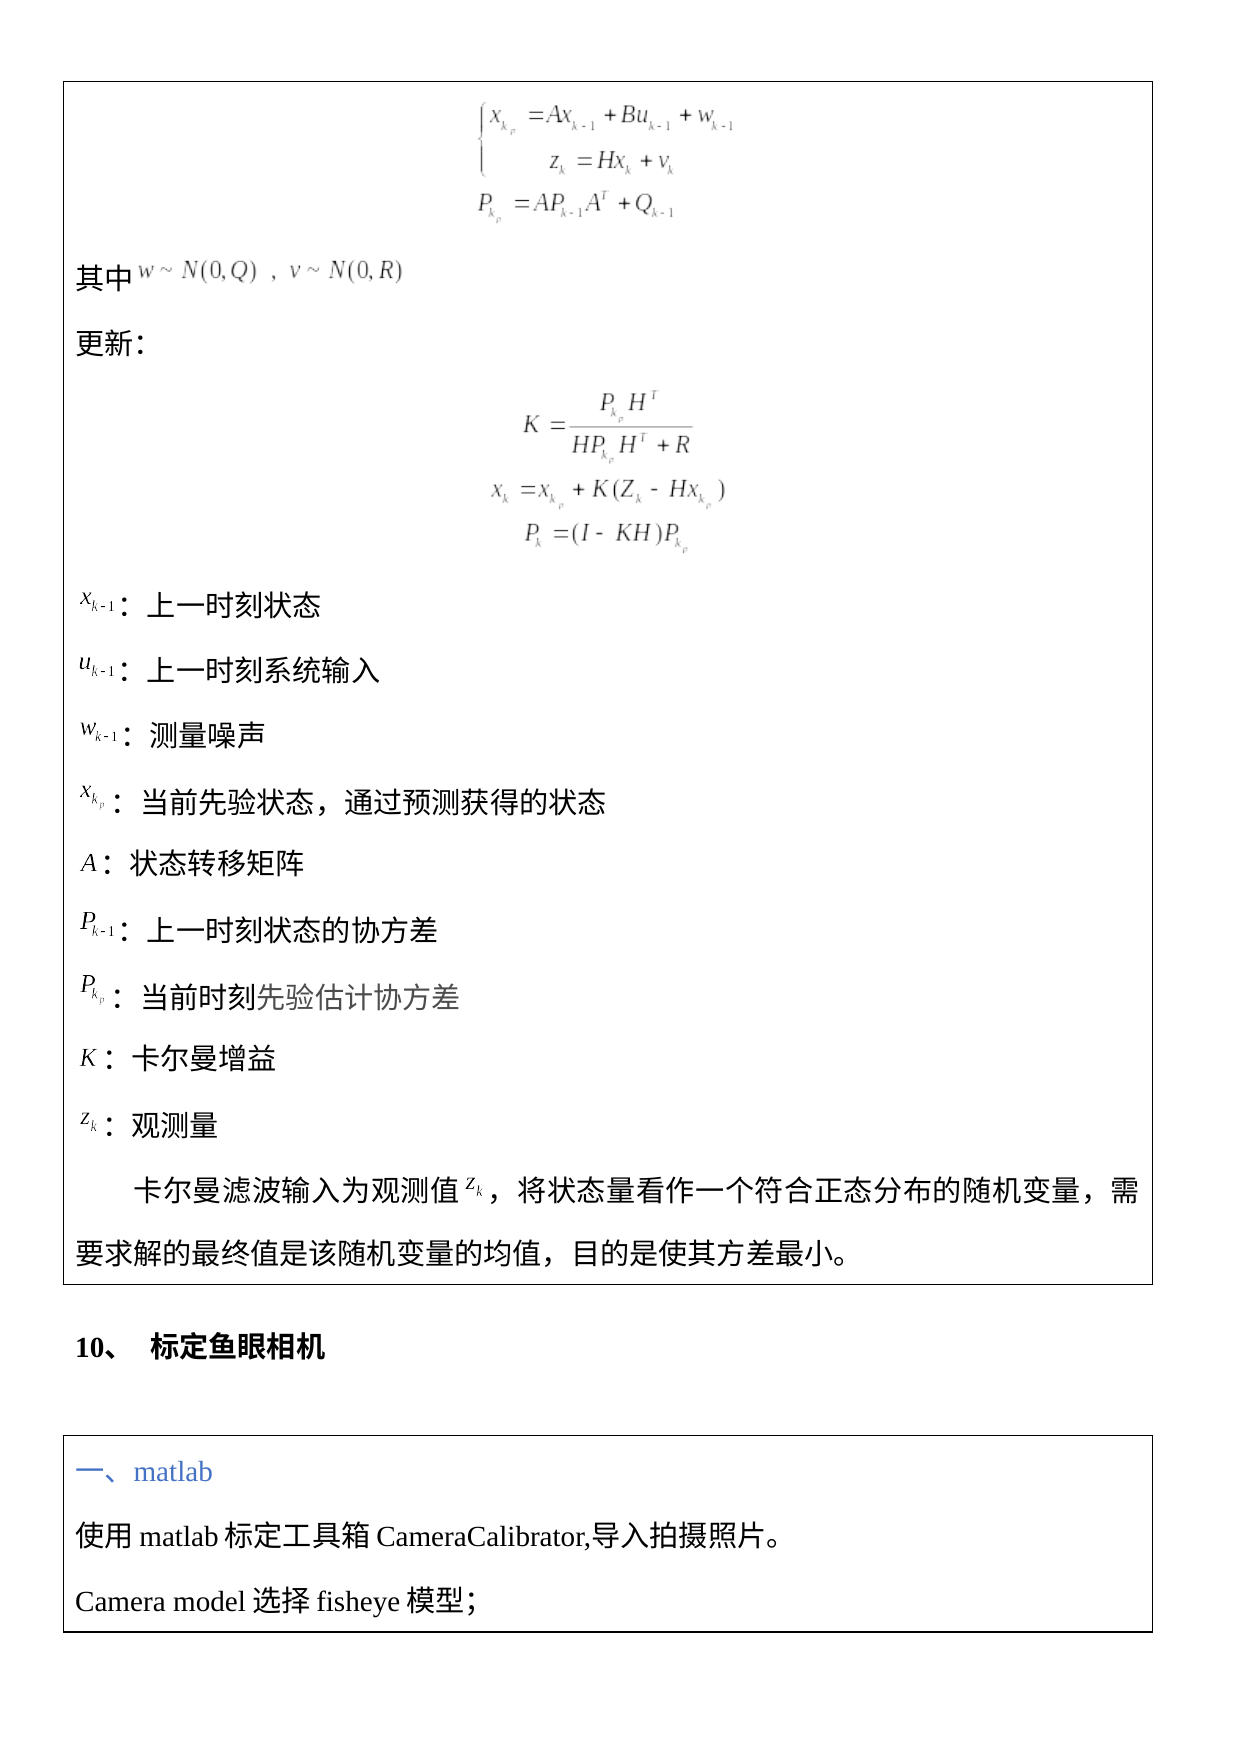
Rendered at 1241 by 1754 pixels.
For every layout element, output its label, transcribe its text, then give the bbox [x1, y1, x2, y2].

subtitle 标定鱼眼相机 [75, 1312, 1165, 1377]
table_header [64, 82, 1152, 1284]
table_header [64, 1436, 1152, 1631]
